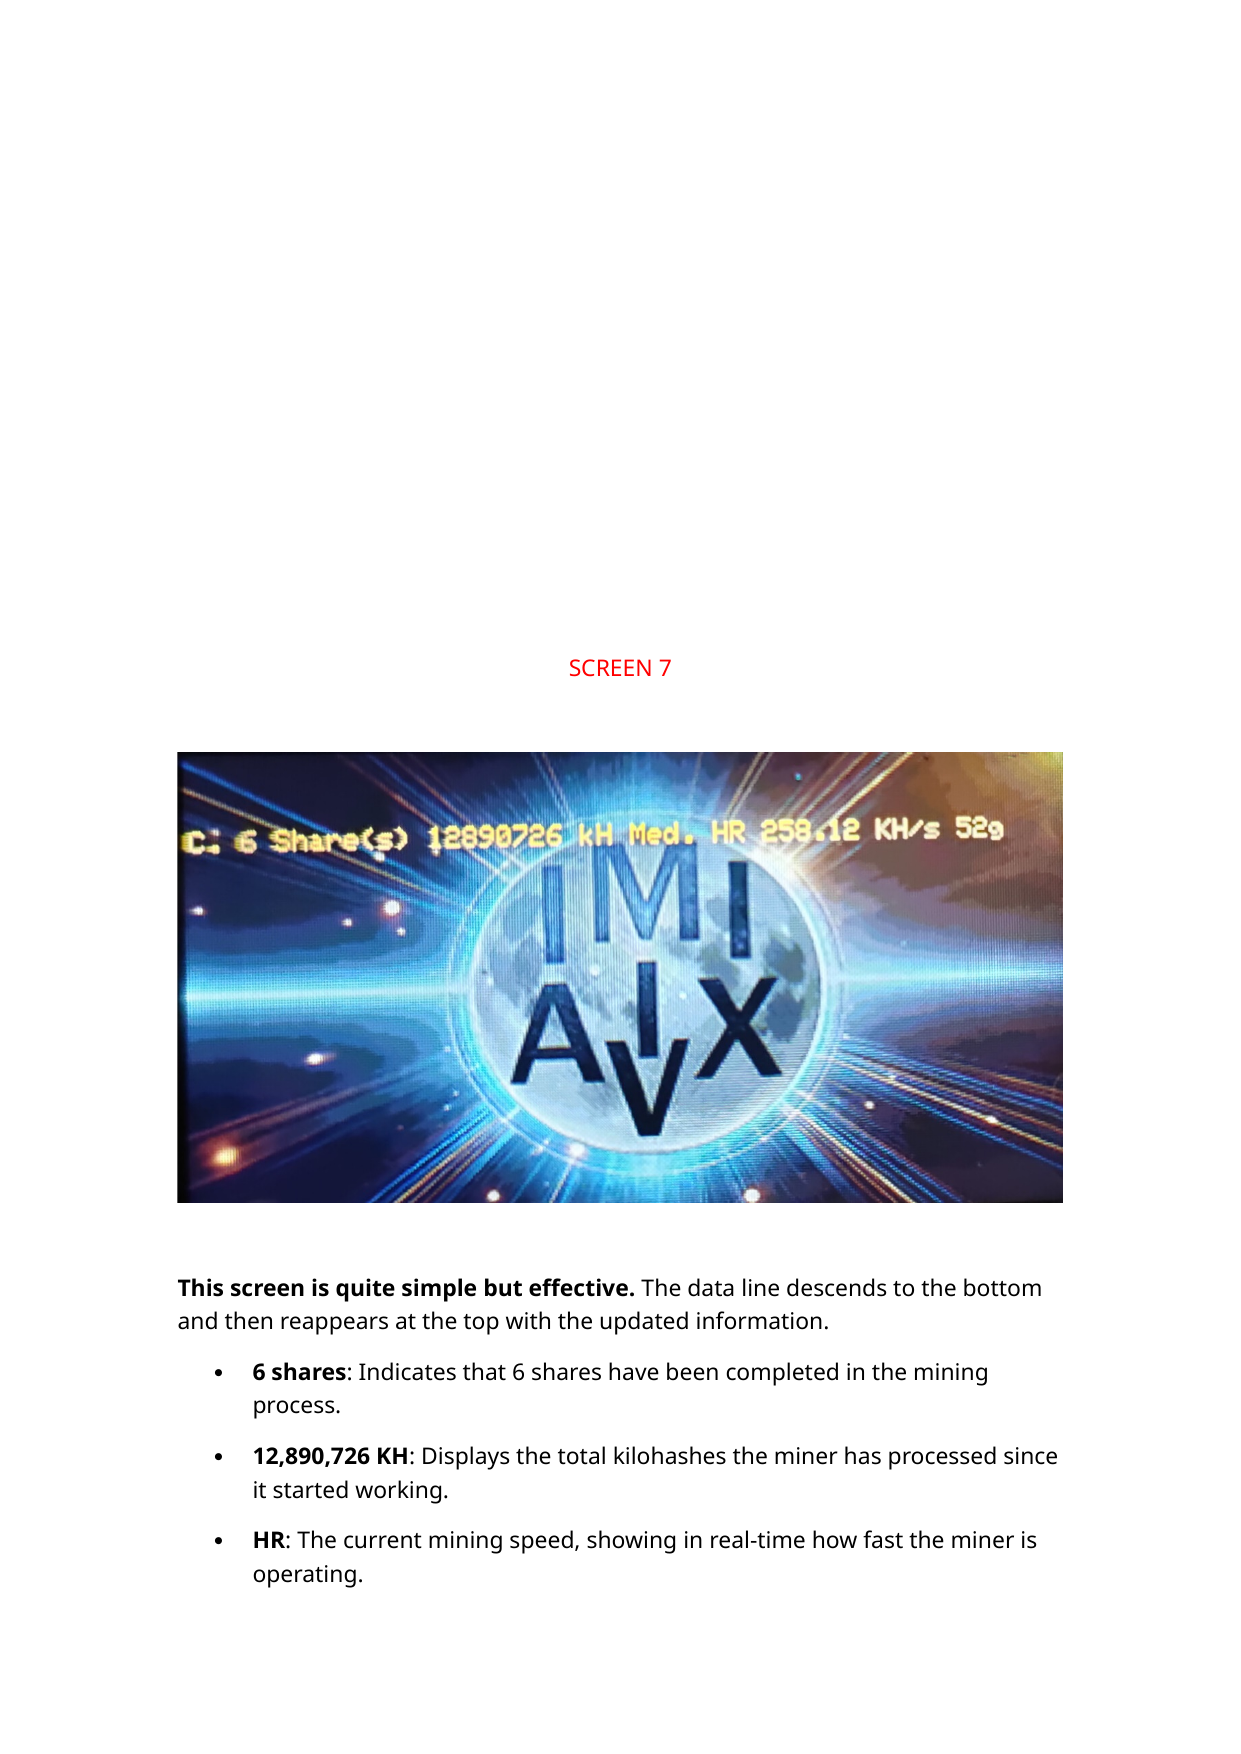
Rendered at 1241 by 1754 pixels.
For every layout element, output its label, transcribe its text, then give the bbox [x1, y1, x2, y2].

list 12,890,726 KH: Displays the total kilohashes the miner has processed since it started working. [215, 1440, 1063, 1505]
list 6 shares: Indicates that 6 shares have been completed in the mining process. [215, 1356, 1063, 1421]
picture [177, 752, 1063, 1203]
text This screen is quite simple but effective. The data line descends to the bottom and then reappears at the top with the updated information. [177, 1272, 1063, 1337]
list HR: The current mining speed, showing in real-time how fast the miner is operating. [215, 1524, 1063, 1589]
text SCREEN 7 [177, 652, 1063, 683]
